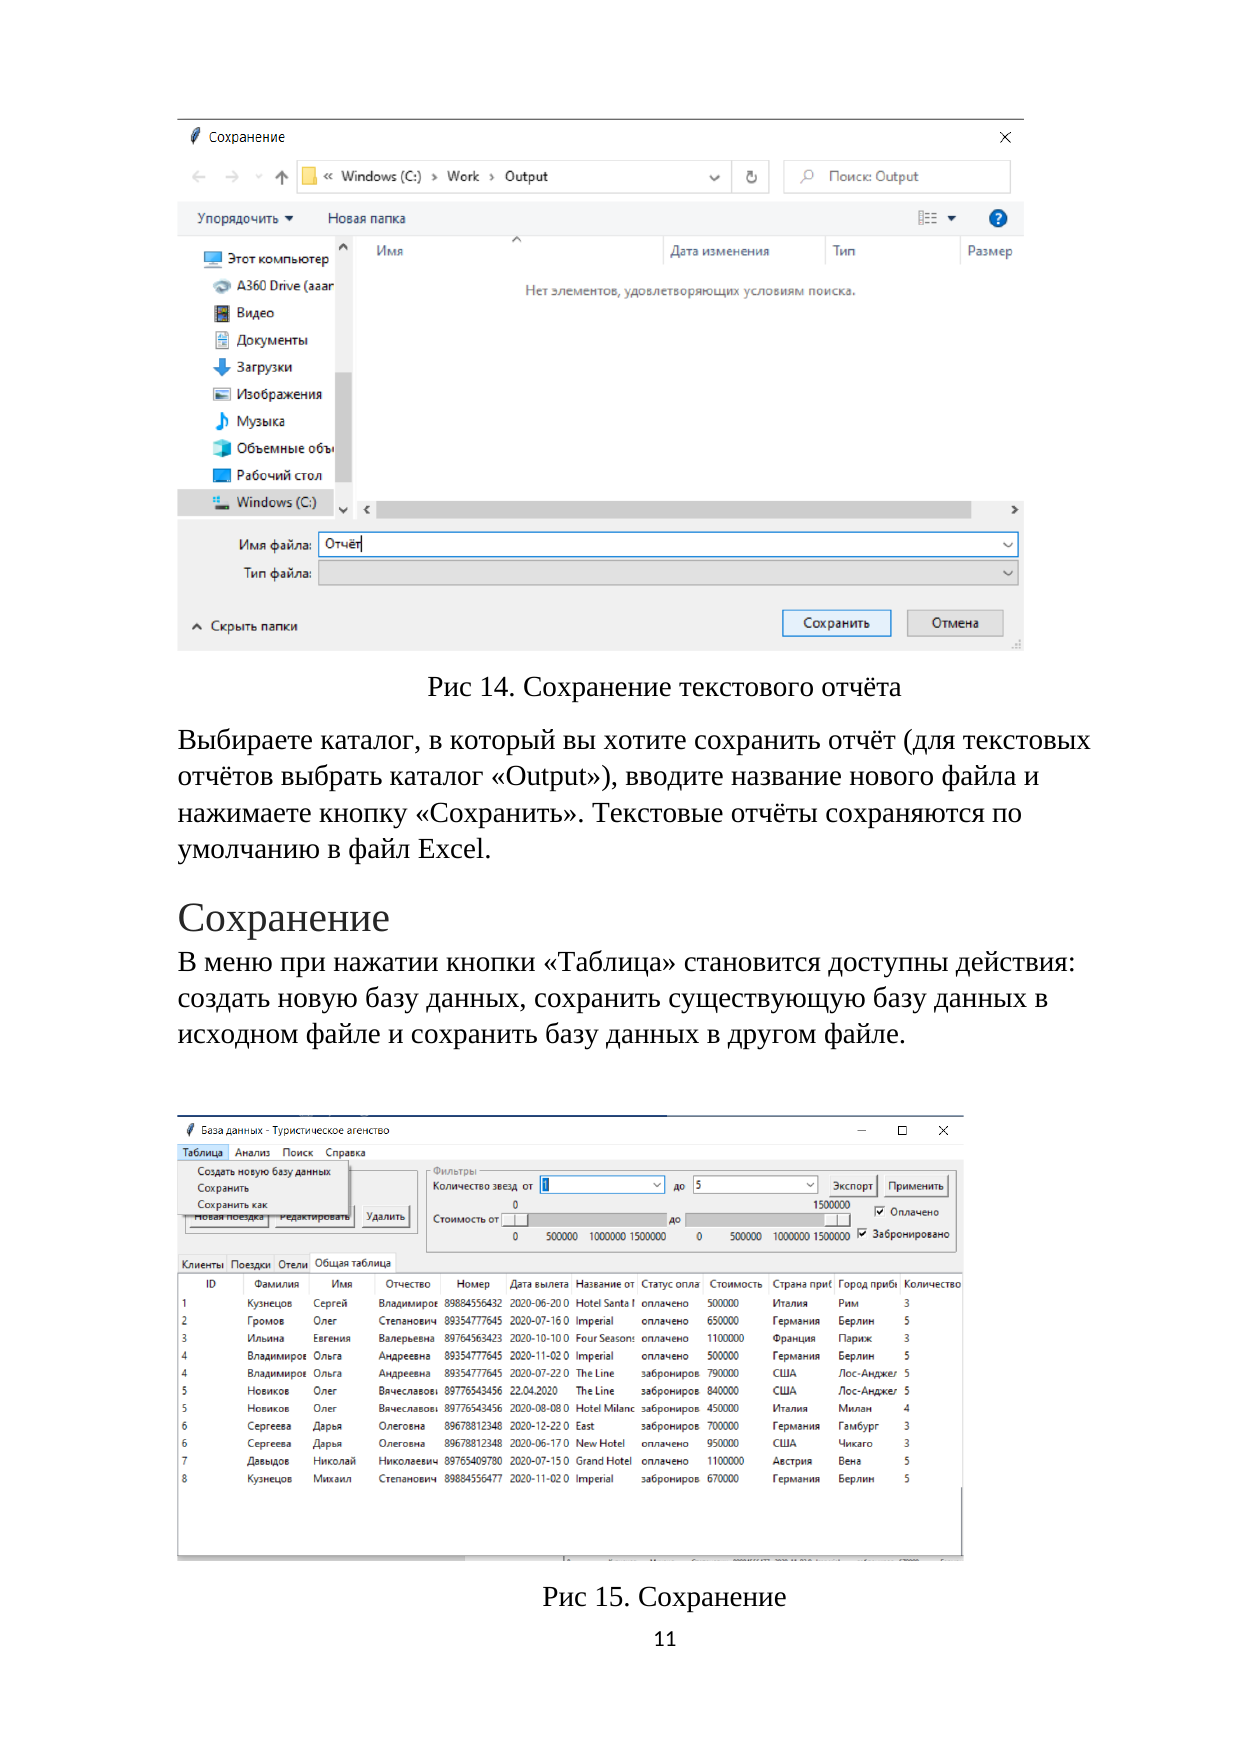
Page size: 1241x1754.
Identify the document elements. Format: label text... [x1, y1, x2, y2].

subtitle Сохранение [177, 892, 1152, 940]
text Выбираете каталог, в который вы хотите сохранить отчёт (для текстовых отчётов выбрать каталог «Output»), вводите название нового файла и нажимаете кнопку «Сохранить». Текстовые отчёты сохраняются по умолчанию в файл Excel. [177, 722, 1152, 864]
text Рис 14. Сохранение текстового отчёта [177, 669, 1152, 703]
text В меню при нажатии кнопки «Таблица» становится доступны действия: создать новую базу данных, сохранить существующую базу данных в исходном файле и сохранить базу данных в другом файле. [177, 944, 1152, 1049]
picture [177, 1115, 964, 1561]
text Рис 15. Сохранение [177, 1579, 1152, 1613]
picture [177, 118, 1024, 651]
